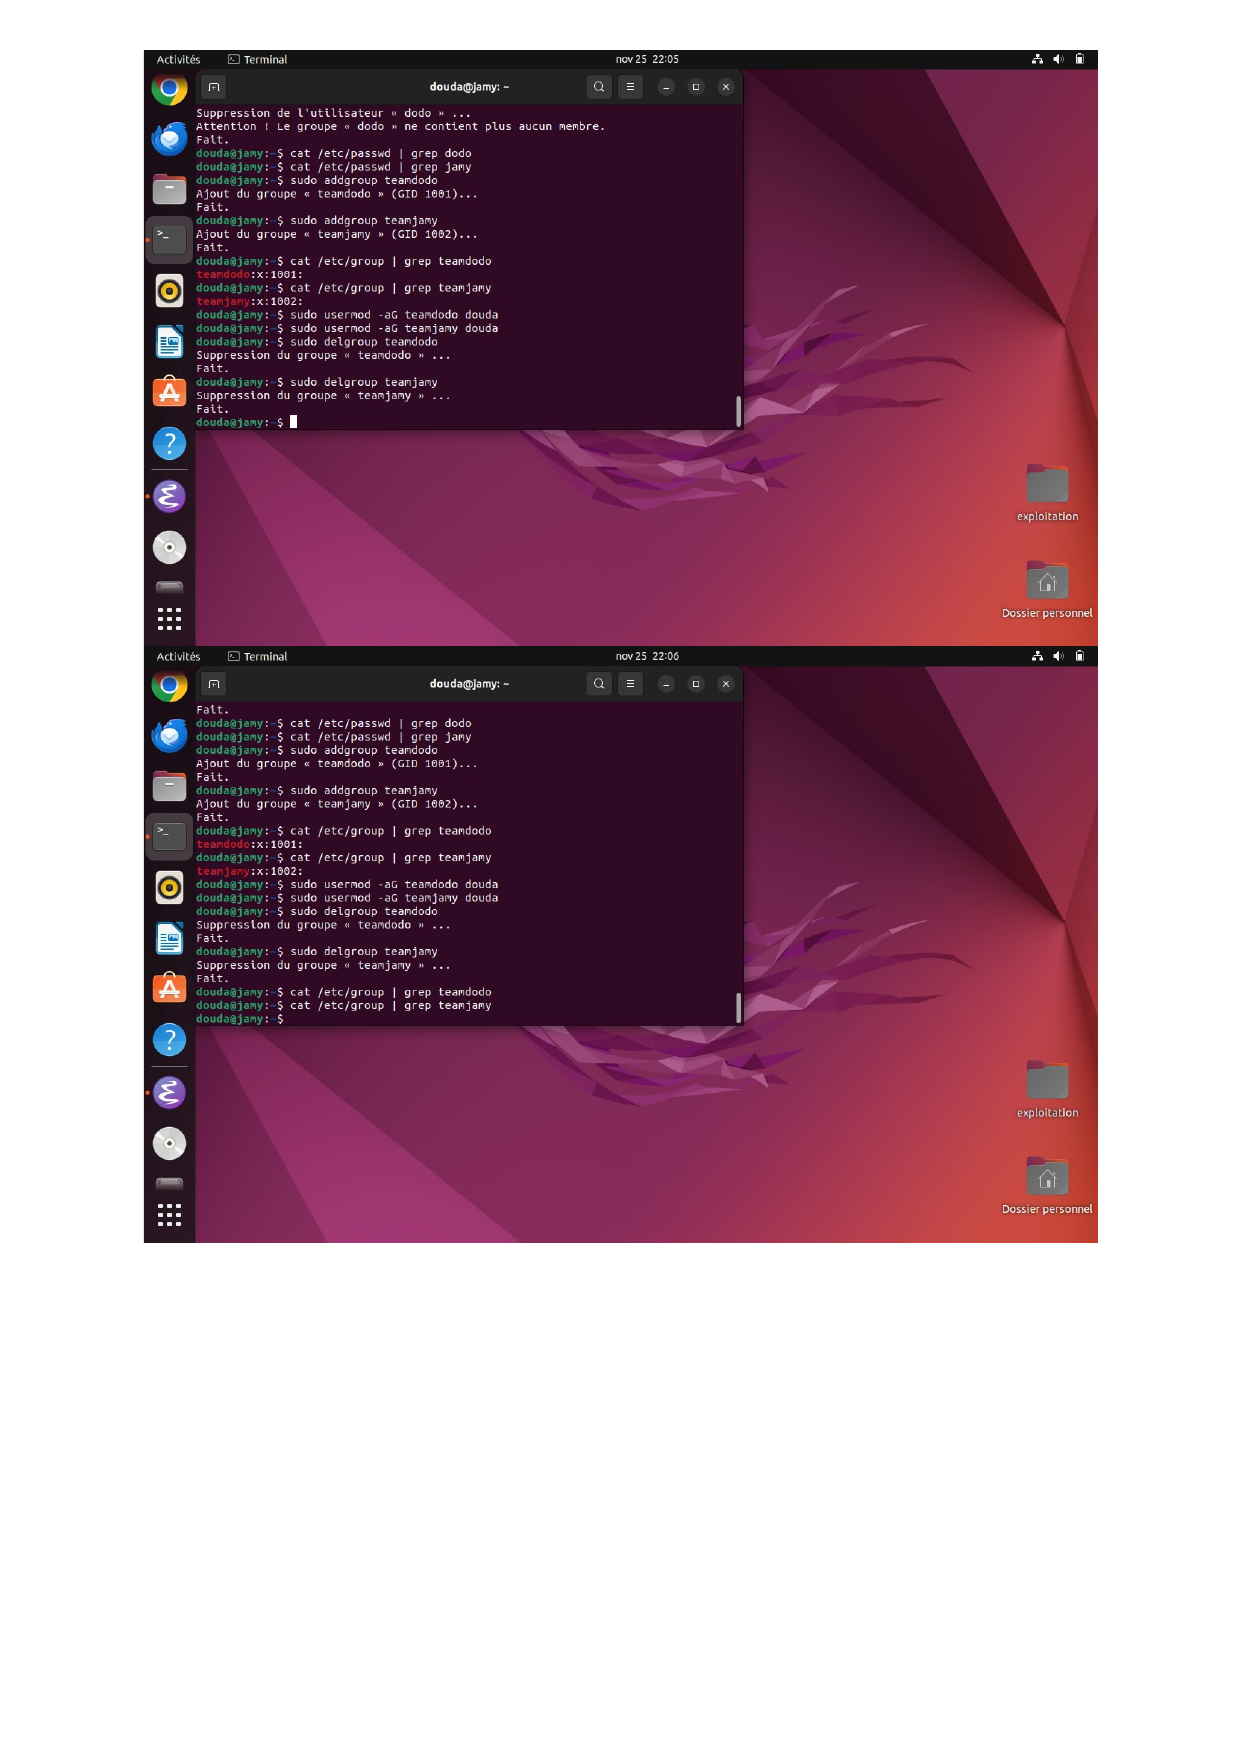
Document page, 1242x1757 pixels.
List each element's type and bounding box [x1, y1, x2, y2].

picture [143, 50, 1098, 1243]
